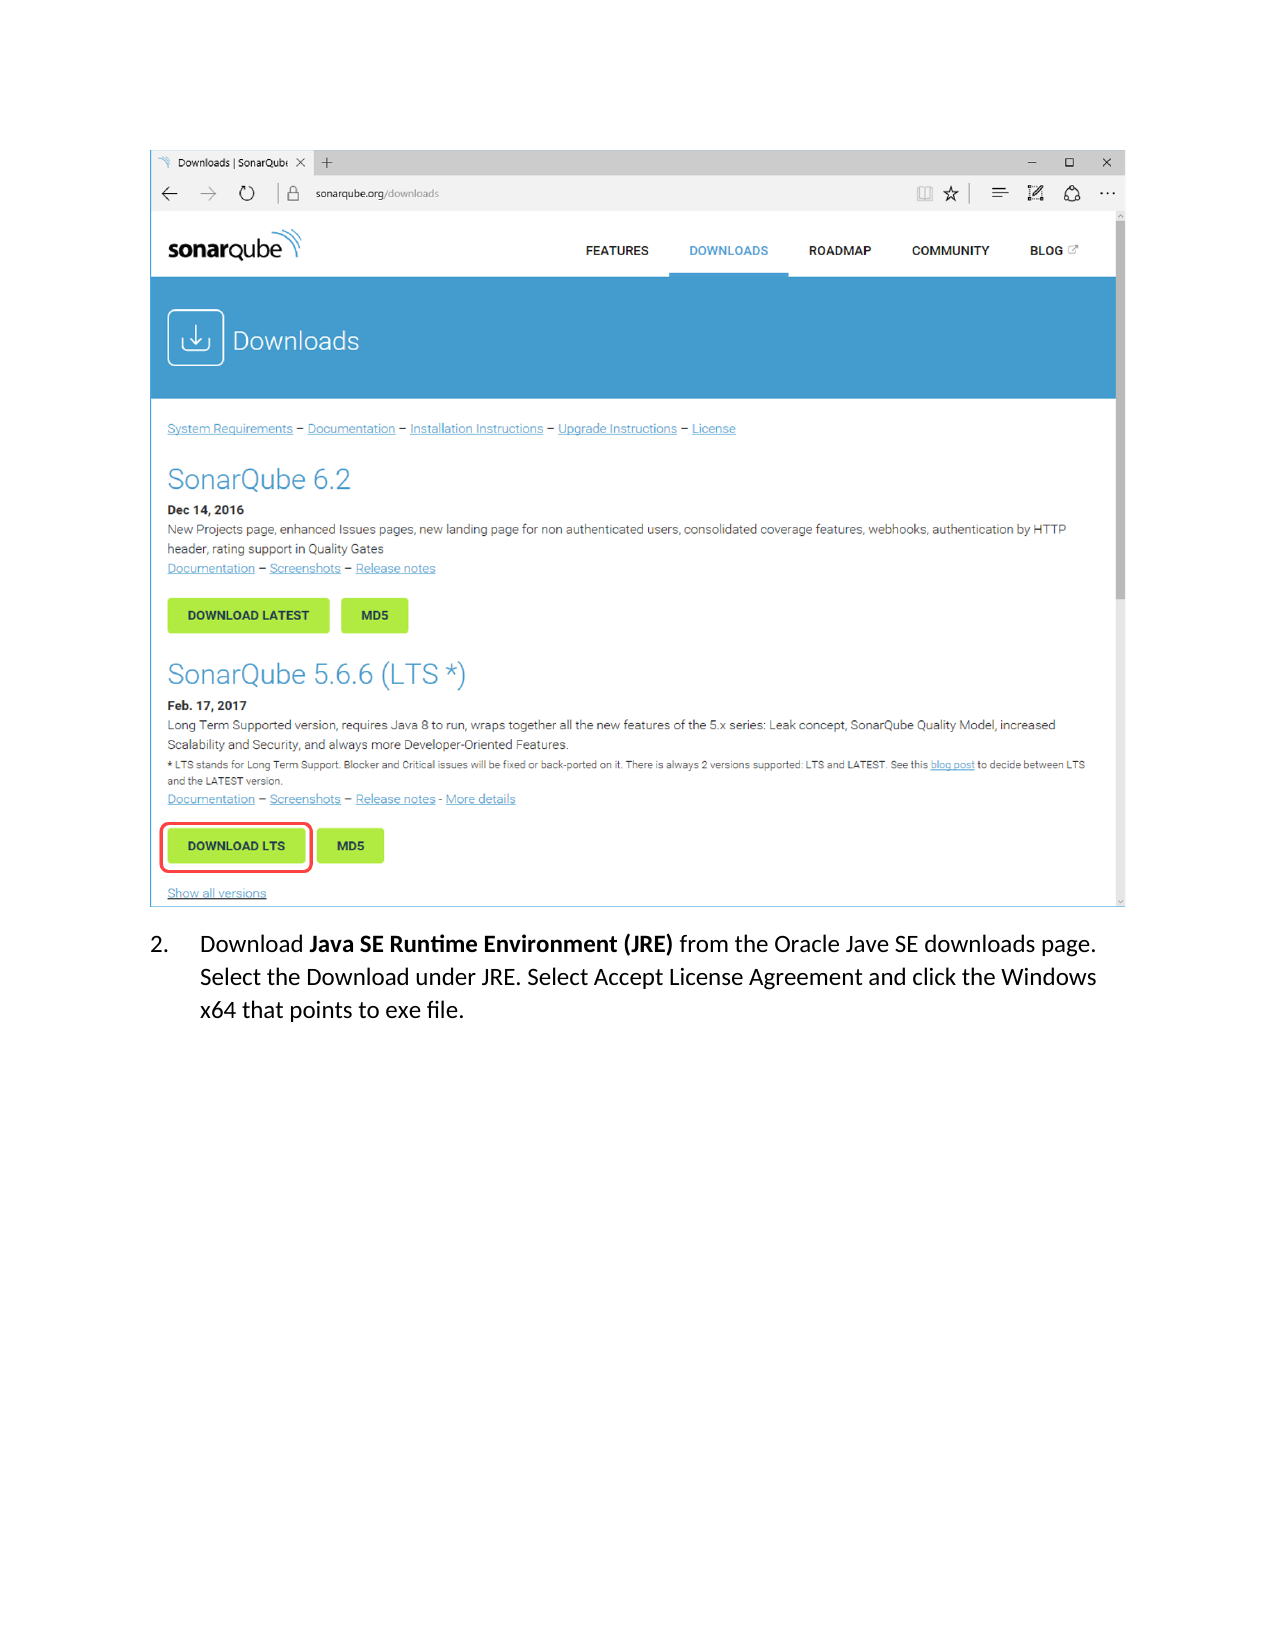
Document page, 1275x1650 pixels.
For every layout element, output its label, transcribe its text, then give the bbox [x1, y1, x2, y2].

list Download Java SE Runtime Environment (JRE) from the Oracle Jave SE downloads page. Select the Download under JRE. Select Accept License Agreement and click the Windows x64 that points to exe file. [150, 928, 1125, 1024]
picture [150, 150, 1125, 907]
